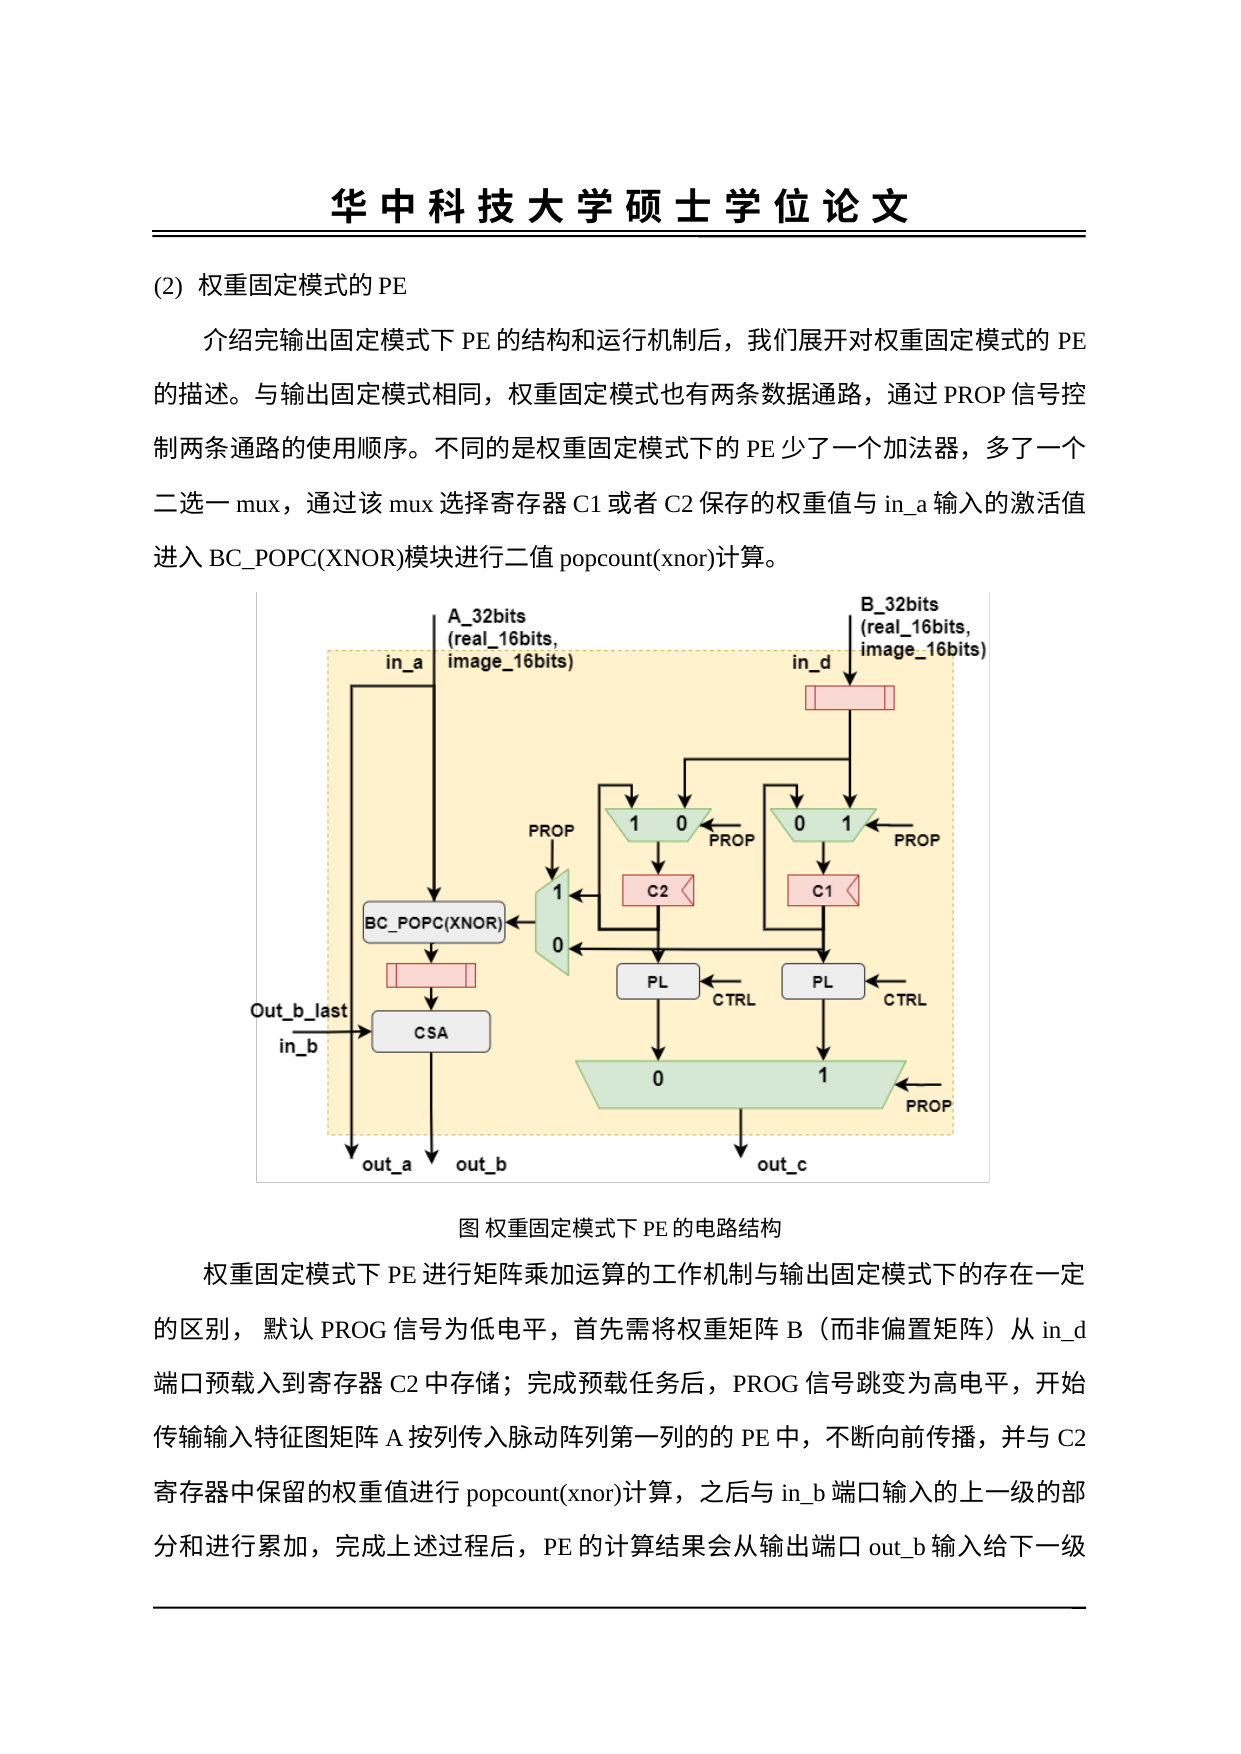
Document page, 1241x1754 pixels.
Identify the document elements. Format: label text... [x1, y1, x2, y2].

text 图 权重固定模式下PE的电路结构 [153, 1211, 1087, 1242]
text 介绍完输出固定模式下PE的结构和运行机制后，我们展开对权重固定模式的PE的描述。与输出固定模式相同，权重固定模式也有两条数据通路，通过PROP信号控制两条通路的使用顺序。不同的是权重固定模式下的PE少了一个加法器，多了一个二选一mux，通过该mux选择寄存器C1或者C2保存的权重值与in_a输入的激活值进入BC_POPC(XNOR)模块进行二值popcount(xnor)计算。 [153, 320, 1087, 574]
picture [239, 592, 1001, 1184]
list 权重固定模式的PE [153, 266, 1087, 302]
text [153, 1255, 1087, 1563]
